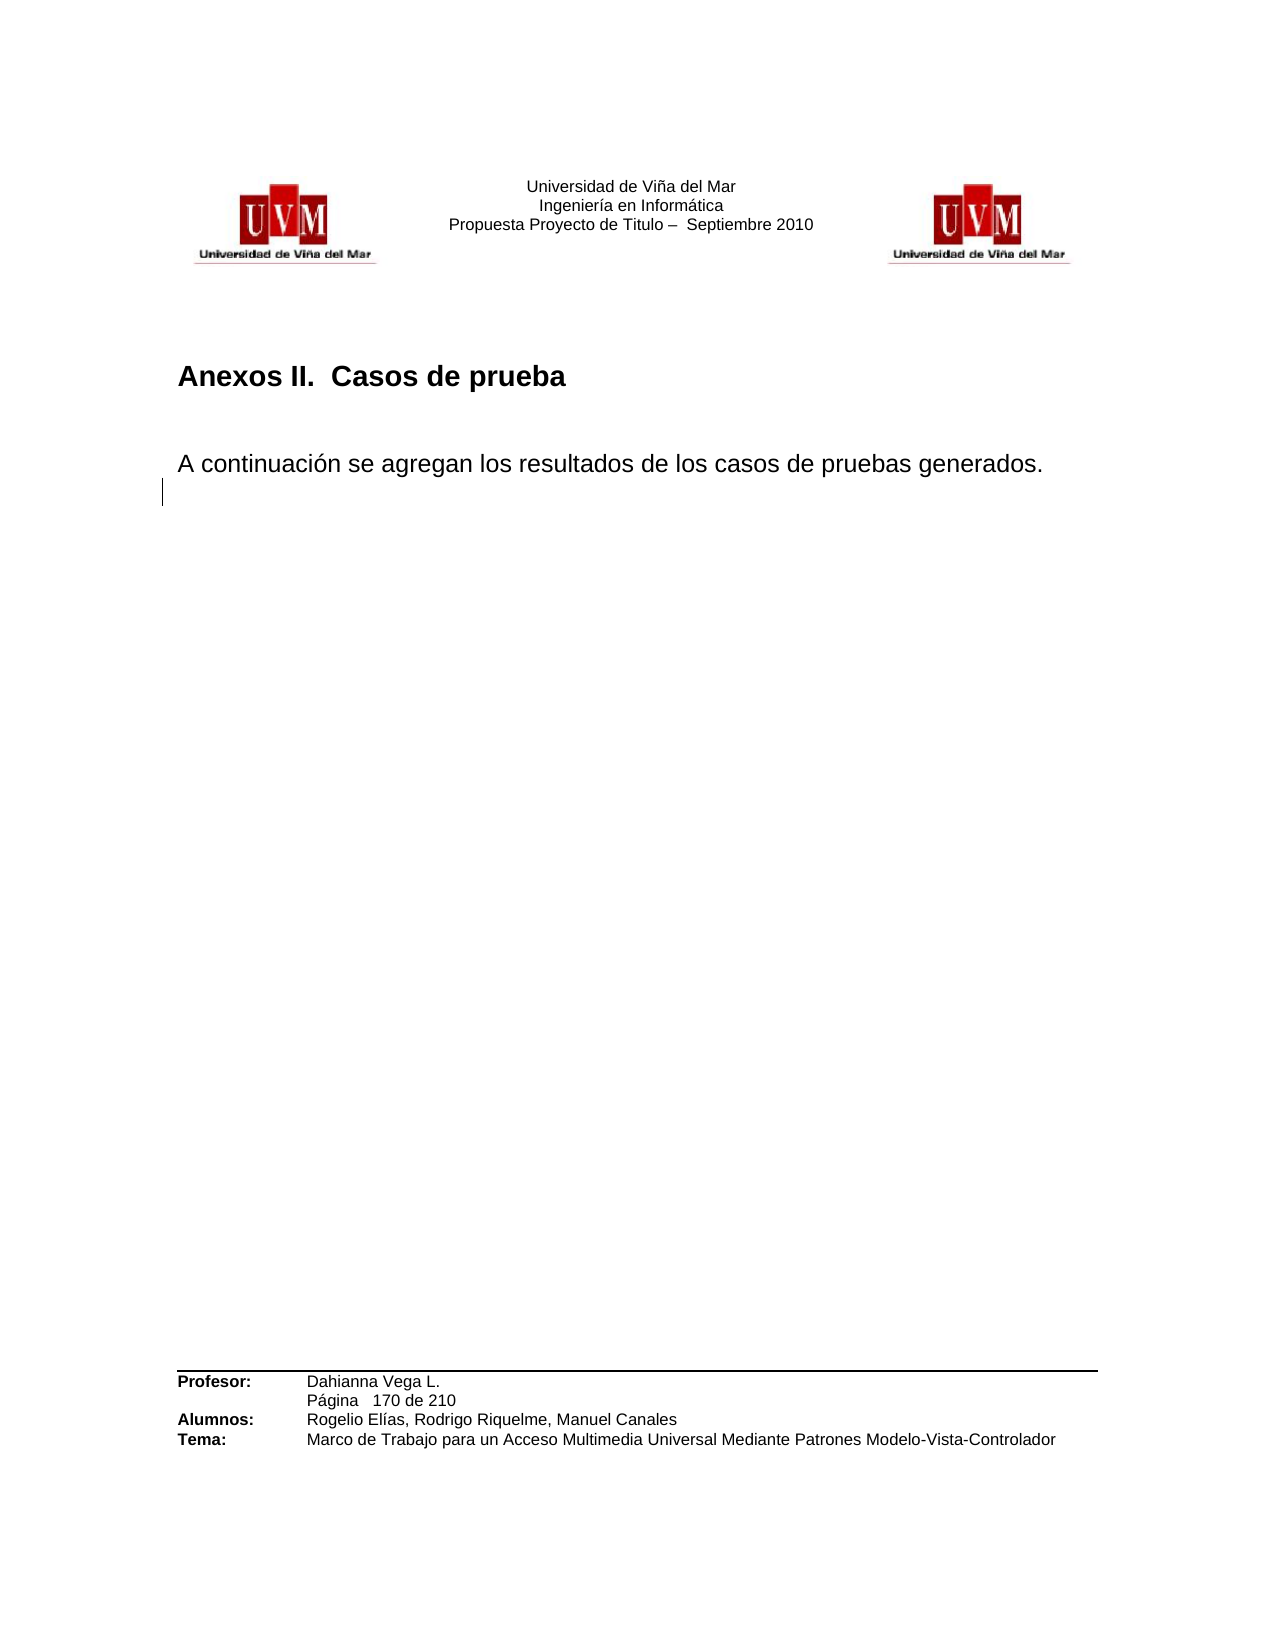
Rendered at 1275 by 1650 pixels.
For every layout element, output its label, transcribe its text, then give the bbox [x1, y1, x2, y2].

picture [177, 176, 390, 267]
picture [871, 176, 1084, 267]
subtitle Anexos II. Casos de prueba [177, 359, 1098, 392]
text A continuación se agregan los resultados de los casos de pruebas generados. [177, 449, 1098, 478]
